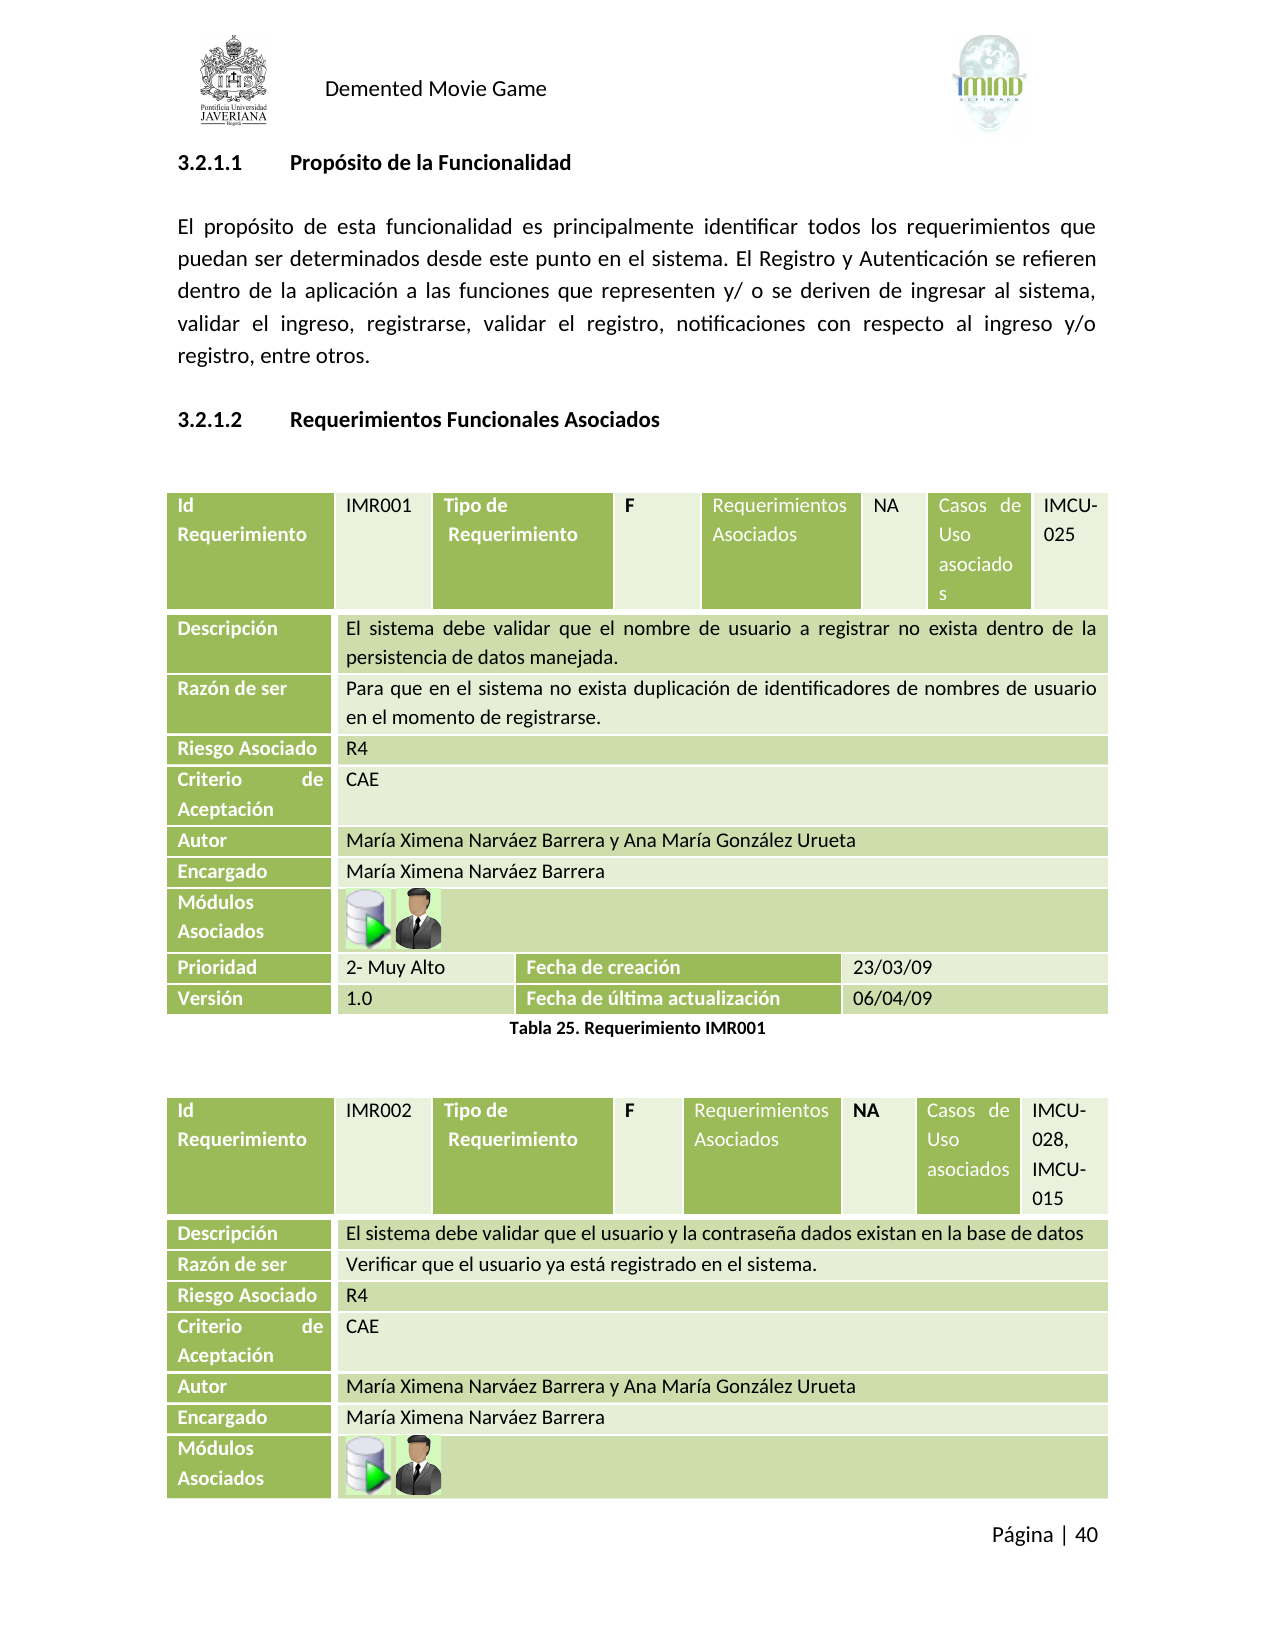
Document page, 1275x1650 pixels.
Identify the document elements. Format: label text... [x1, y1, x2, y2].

table_cell Verificar que el usuario ya está registrado en el sistema. [338, 1251, 1108, 1280]
table_cell Versión [167, 985, 331, 1014]
table_cell Criterio de Aceptación [167, 1313, 331, 1371]
table_cell R4 [338, 736, 1108, 764]
table_header F [615, 493, 700, 609]
table_cell María Ximena Narváez Barrera y Ana María González Urueta [338, 827, 1108, 856]
table_cell Autor [167, 827, 331, 856]
picture [395, 888, 442, 949]
table_cell 23/03/09 [842, 954, 1108, 983]
table_cell Fecha de creación [516, 954, 841, 983]
table_cell Encargado [167, 858, 331, 887]
table_cell Criterio de Aceptación [167, 767, 331, 825]
table_cell Razón de ser [167, 1251, 331, 1280]
table_header Requerimientos Asociados [702, 493, 861, 609]
subtitle Requerimientos Funcionales Asociados [177, 405, 1098, 433]
picture [395, 1435, 442, 1495]
table_header NA [863, 493, 926, 609]
table_cell 06/04/09 [843, 985, 1108, 1014]
table_cell Módulos Asociados [167, 889, 331, 952]
table_header Tipo de Requerimiento [433, 493, 613, 609]
table_cell María Ximena Narváez Barrera [338, 858, 1108, 887]
table_header NA [843, 1098, 915, 1214]
picture [345, 1435, 392, 1495]
table_header Id Requerimiento [167, 493, 334, 609]
table_cell Para que en el sistema no exista duplicación de identificadores de nombres de usuario en el momento de registrarse. [338, 675, 1108, 733]
table_cell 2- Muy Alto [338, 954, 514, 983]
table_header F [615, 1098, 682, 1214]
table_header Casos de Uso asociados [917, 1098, 1020, 1214]
table_cell Prioridad [167, 954, 331, 983]
picture [200, 35, 267, 126]
table_cell Descripción [167, 1220, 331, 1249]
table_header IMR002 [336, 1098, 431, 1214]
table_cell María Ximena Narváez Barrera [338, 1405, 1108, 1433]
table_cell María Ximena Narváez Barrera y Ana María González Urueta [338, 1374, 1108, 1402]
table_cell Autor [167, 1374, 331, 1402]
picture [345, 888, 392, 949]
table_cell Módulos Asociados [167, 1436, 331, 1498]
table_cell Encargado [167, 1405, 331, 1433]
table_cell Fecha de última actualización [516, 985, 841, 1014]
table_cell El sistema debe validar que el usuario y la contraseña dados existan en la base de datos [338, 1220, 1108, 1249]
table_header Id Requerimiento [167, 1098, 334, 1214]
table_header IMCU-025 [1034, 493, 1108, 609]
table_cell [338, 1436, 1108, 1498]
table_header IMCU-028, IMCU-015 [1022, 1098, 1108, 1214]
text El propósito de esta funcionalidad es principalmente identificar todos los requerimientos que puedan ser determinados desde este punto en el sistema. El Registro y Autenticación se refieren dentro de la aplicación a las funciones que representen y/ o se deriven de ingresar al sistema, validar el ingreso, registrarse, validar el registro, notificaciones con respecto al ingreso y/o registro, entre otros. [177, 212, 1098, 369]
table_cell CAE [338, 1313, 1108, 1371]
table_header Tipo de Requerimiento [433, 1098, 613, 1214]
table_cell 1.0 [338, 985, 514, 1014]
table_cell CAE [338, 767, 1108, 825]
table_header Requerimientos Asociados [684, 1098, 841, 1214]
table_cell Riesgo Asociado [167, 1282, 331, 1311]
table_cell Descripción [167, 615, 331, 673]
text Tabla 25. Requerimiento IMR001 [177, 1016, 1098, 1039]
table_cell Razón de ser [167, 675, 331, 733]
table_cell El sistema debe validar que el nombre de usuario a registrar no exista dentro de la persistencia de datos manejada. [338, 615, 1108, 673]
table_header IMR001 [336, 493, 431, 609]
picture [951, 35, 1033, 138]
table_cell [338, 889, 1108, 952]
table_header Casos de Uso asociados [928, 493, 1031, 609]
table_cell Riesgo Asociado [167, 736, 331, 764]
subtitle Propósito de la Funcionalidad [177, 148, 1098, 176]
table_cell R4 [338, 1282, 1108, 1311]
